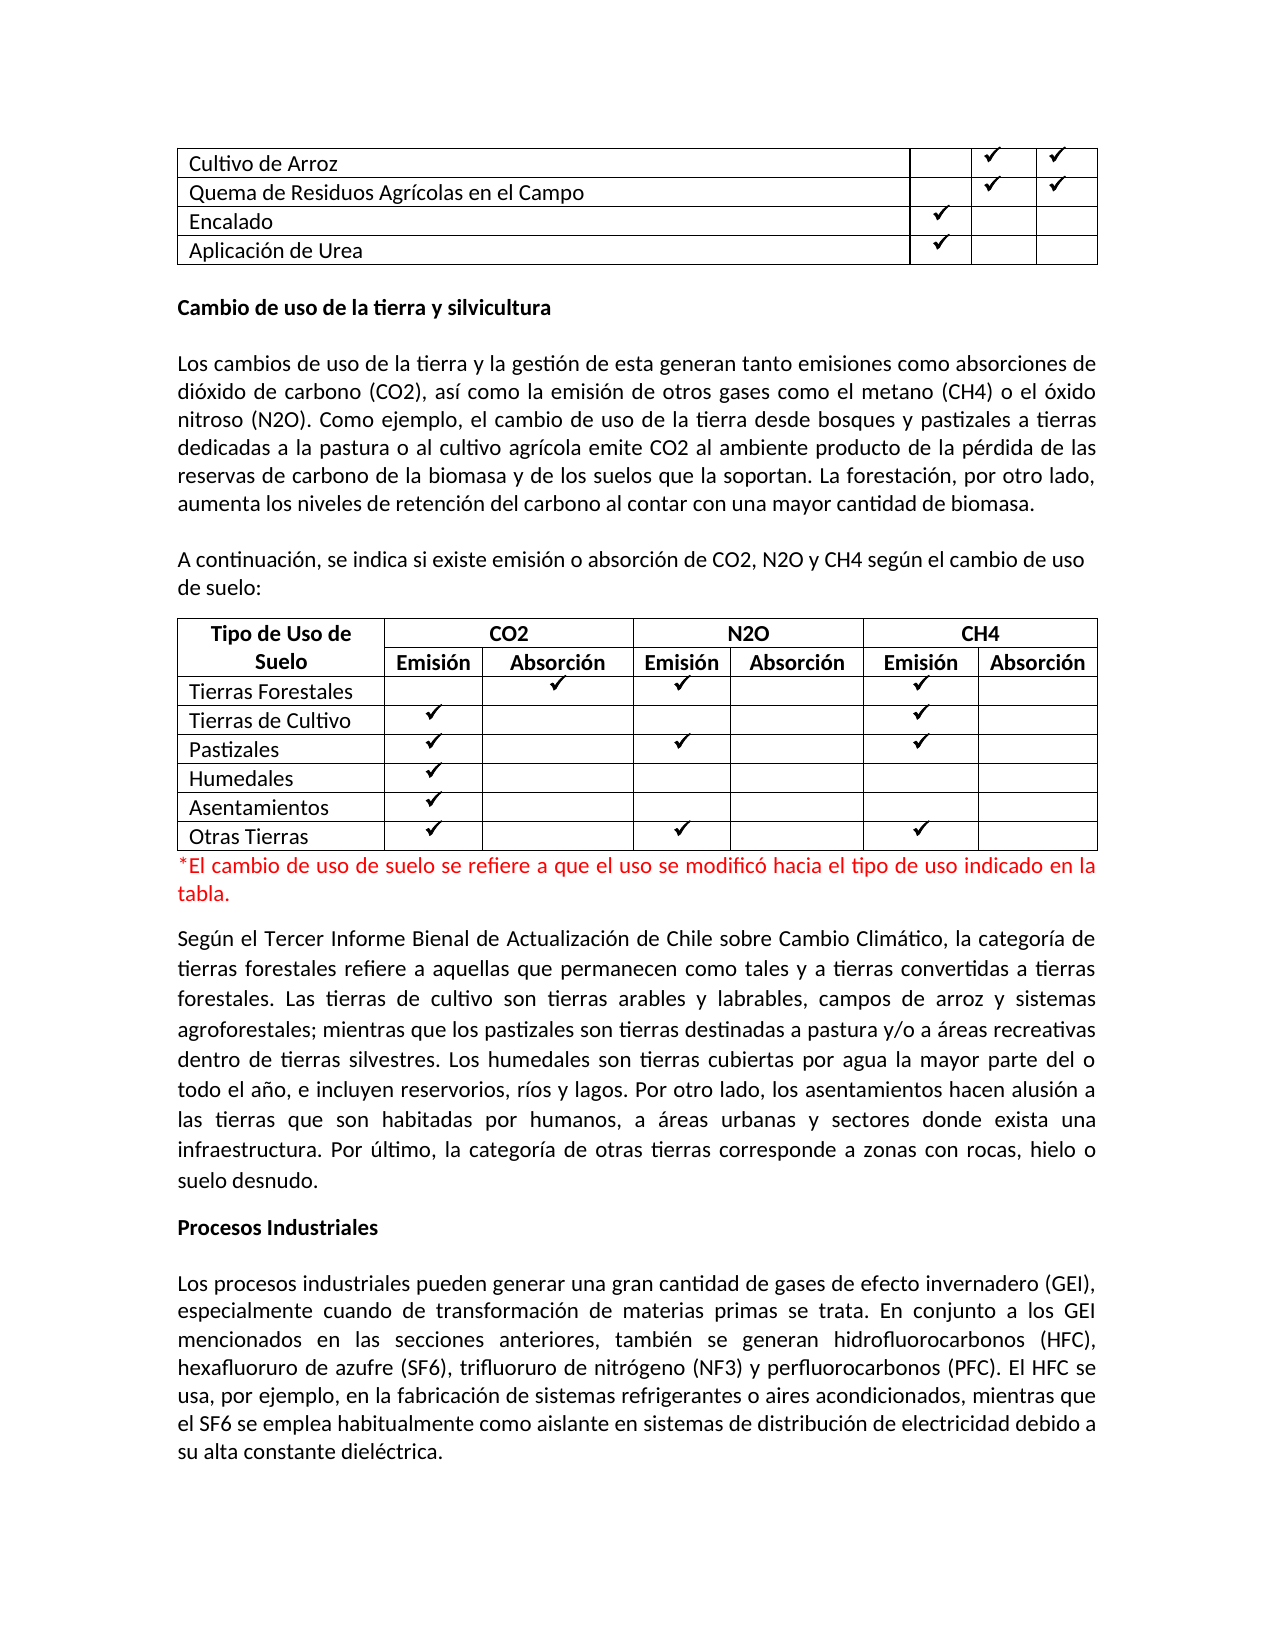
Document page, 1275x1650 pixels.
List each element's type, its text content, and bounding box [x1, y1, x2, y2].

table_cell Encalado [178, 207, 909, 235]
table_cell Humedales [178, 764, 384, 792]
table_cell [864, 677, 978, 705]
table_cell [731, 706, 863, 734]
table_cell [385, 706, 482, 734]
table_cell Asentamientos [178, 793, 384, 821]
text A continuación, se indica si existe emisión o absorción de CO2, N2O y CH4 según el cambio de uso de suelo: [177, 545, 1098, 601]
table_cell [385, 764, 482, 792]
table_cell [864, 822, 978, 850]
text Según el Tercer Informe Bienal de Actualización de Chile sobre Cambio Climático, la categoría de tierras forestales refiere a aquellas que permanecen como tales y a tierras convertidas a tierras forestales. Las tierras de cultivo son tierras arables y labrables, campos de arroz y sistemas agroforestales; mientras que los pastizales son tierras destinadas a pastura y/o a áreas recreativas dentro de tierras silvestres. Los humedales son tierras cubiertas por agua la mayor parte del o todo el año, e incluyen reservorios, ríos y lagos. Por otro lado, los asentamientos hacen alusión a las tierras que son habitadas por humanos, a áreas urbanas y sectores donde exista una infraestructura. Por último, la categoría de otras tierras corresponde a zonas con rocas, hielo o suelo desnudo. [177, 924, 1098, 1194]
table_cell [731, 677, 863, 705]
table_cell [979, 764, 1097, 792]
table_cell [972, 207, 1036, 235]
table_header N2O [634, 619, 863, 647]
table_cell [911, 236, 971, 264]
table_cell [979, 677, 1097, 705]
table_cell [1037, 207, 1097, 235]
table_cell Otras Tierras [178, 822, 384, 850]
text Procesos Industriales [177, 1213, 1098, 1241]
table_cell [864, 706, 978, 734]
table_cell [634, 706, 730, 734]
table_cell Emisión [634, 648, 730, 676]
table_cell Aplicación de Urea [178, 236, 909, 264]
table_cell [385, 735, 482, 763]
table_cell [972, 149, 1036, 177]
table_cell [864, 793, 978, 821]
table_header Tipo de Uso de Suelo [178, 619, 384, 676]
table_cell Pastizales [178, 735, 384, 763]
table_cell [911, 178, 971, 206]
text Los cambios de uso de la tierra y la gestión de esta generan tanto emisiones como absorciones de dióxido de carbono (CO2), así como la emisión de otros gases como el metano (CH4) o el óxido nitroso (N2O). Como ejemplo, el cambio de uso de la tierra desde bosques y pastizales a tierras dedicadas a la pastura o al cultivo agrícola emite CO2 al ambiente producto de la pérdida de las reservas de carbono de la biomasa y de los suelos que la soportan. La forestación, por otro lado, aumenta los niveles de retención del carbono al contar con una mayor cantidad de biomasa. [177, 349, 1098, 517]
text *El cambio de uso de suelo se refiere a que el uso se modificó hacia el tipo de uso indicado en la tabla. [177, 851, 1098, 907]
table_cell Absorción [979, 648, 1097, 676]
table_cell [483, 735, 633, 763]
table_cell Emisión [864, 648, 978, 676]
table_cell [972, 178, 1036, 206]
table_cell [979, 706, 1097, 734]
table_cell Cultivo de Arroz [178, 149, 909, 177]
table_cell [1037, 178, 1097, 206]
table_cell [972, 236, 1036, 264]
table_cell [979, 822, 1097, 850]
table_cell [634, 793, 730, 821]
table_cell [634, 822, 730, 850]
table_cell [864, 735, 978, 763]
table_cell [385, 677, 482, 705]
table_cell Absorción [731, 648, 863, 676]
table_cell [911, 149, 971, 177]
table_header CH4 [864, 619, 1097, 647]
table_cell [634, 735, 730, 763]
table_cell [483, 677, 633, 705]
table_cell [385, 793, 482, 821]
table_cell Emisión [385, 648, 482, 676]
table_cell [483, 706, 633, 734]
table_cell [483, 793, 633, 821]
table_cell Quema de Residuos Agrícolas en el Campo [178, 178, 909, 206]
table_cell [731, 735, 863, 763]
table_cell [634, 677, 730, 705]
table_cell [385, 822, 482, 850]
table_cell Absorción [483, 648, 633, 676]
table_header CO2 [385, 619, 633, 647]
table_cell [731, 793, 863, 821]
table_cell Tierras de Cultivo [178, 706, 384, 734]
table_cell [634, 764, 730, 792]
table_cell [911, 207, 971, 235]
table_cell [979, 735, 1097, 763]
table_cell [979, 793, 1097, 821]
table_cell [731, 764, 863, 792]
table_cell [731, 822, 863, 850]
table_cell [864, 764, 978, 792]
text Los procesos industriales pueden generar una gran cantidad de gases de efecto invernadero (GEI), especialmente cuando de transformación de materias primas se trata. En conjunto a los GEI mencionados en las secciones anteriores, también se generan hidrofluorocarbonos (HFC), hexafluoruro de azufre (SF6), trifluoruro de nitrógeno (NF3) y perfluorocarbonos (PFC). El HFC se usa, por ejemplo, en la fabricación de sistemas refrigerantes o aires acondicionados, mientras que el SF6 se emplea habitualmente como aislante en sistemas de distribución de electricidad debido a su alta constante dieléctrica. [177, 1269, 1098, 1465]
table_cell [1037, 236, 1097, 264]
table_cell [1037, 149, 1097, 177]
table_cell [483, 764, 633, 792]
text Cambio de uso de la tierra y silvicultura [177, 293, 1098, 321]
table_cell [483, 822, 633, 850]
table_cell Tierras Forestales [178, 677, 384, 705]
